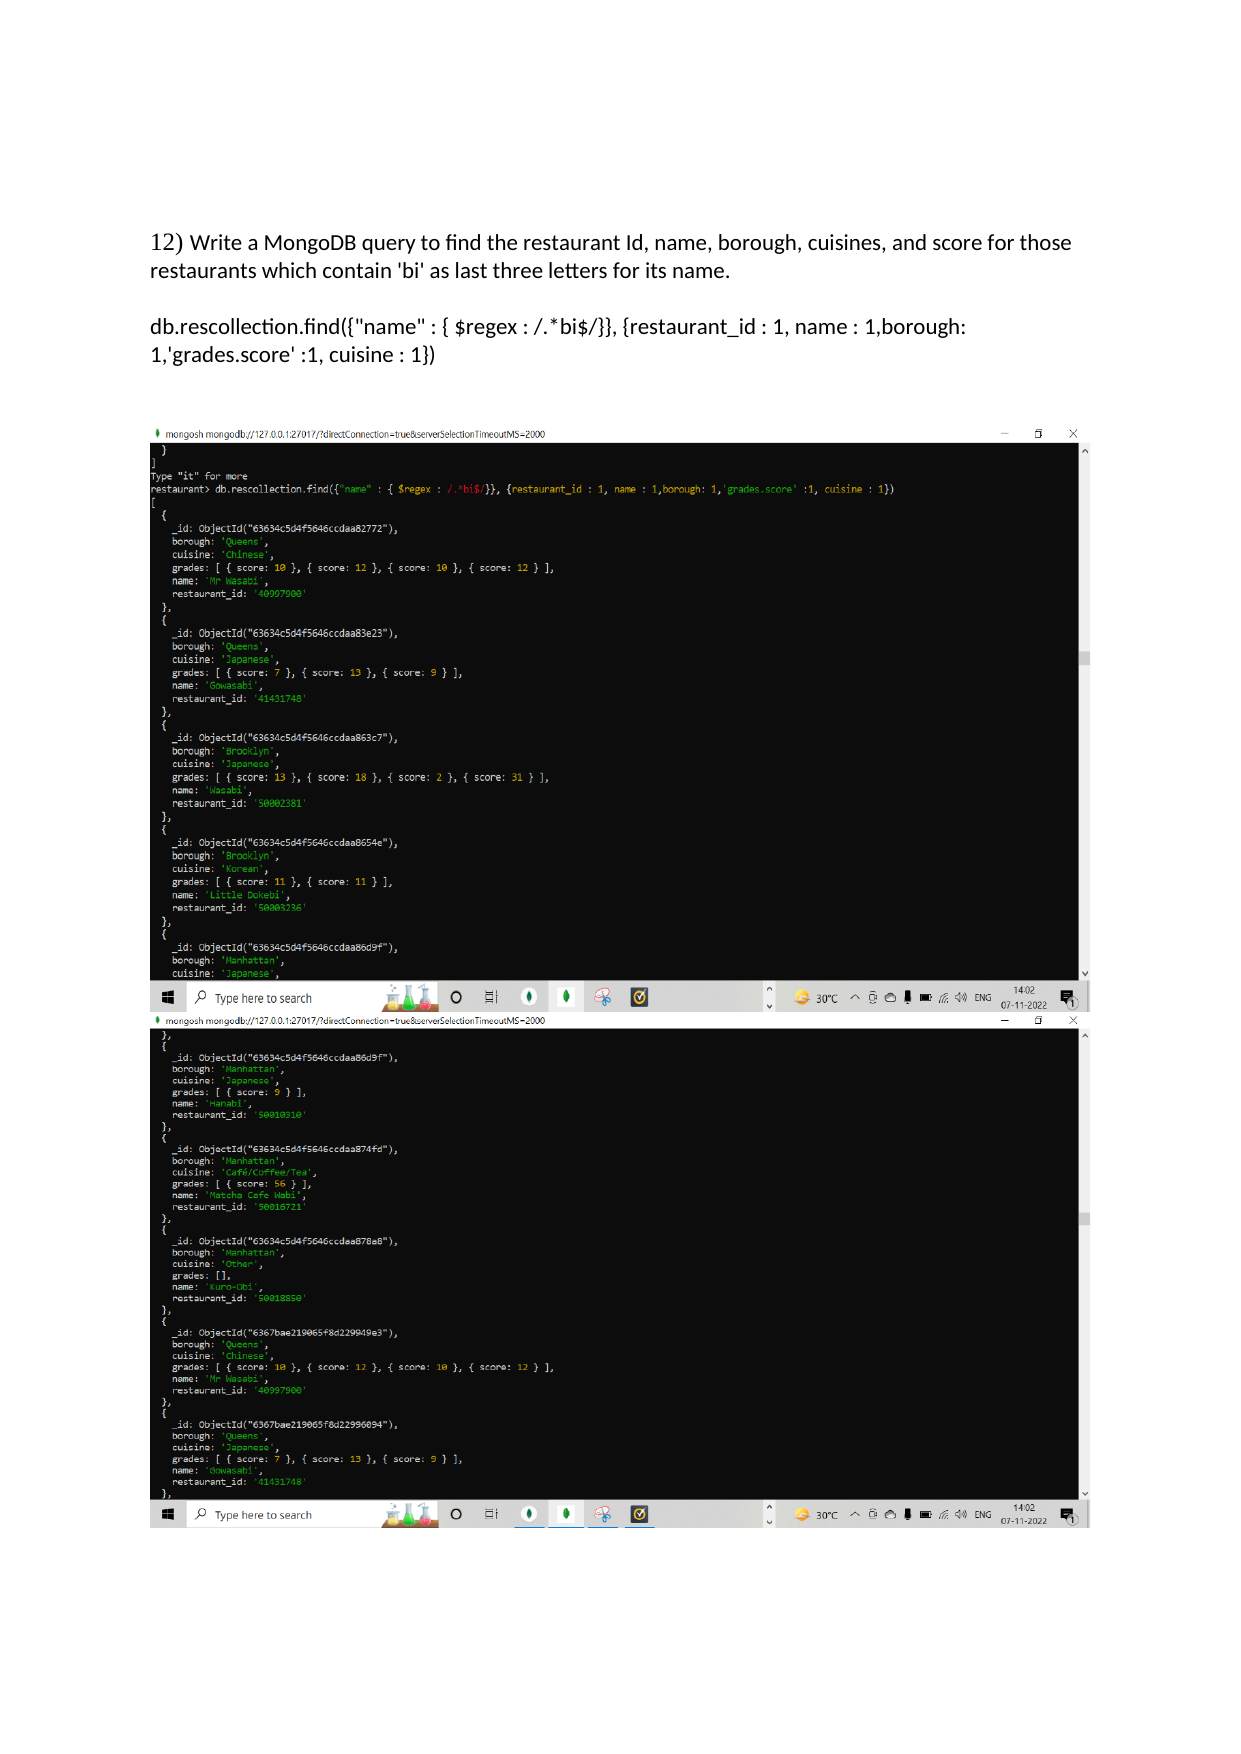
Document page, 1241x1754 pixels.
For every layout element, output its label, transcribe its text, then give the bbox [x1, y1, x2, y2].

picture [150, 424, 1091, 1528]
text db.rescollection.find({"name" : { $regex : /.*bi$/}}, {restaurant_id : 1, name : 1,borough: 1,'grades.score' :1, cuisine : 1}) [150, 312, 1090, 368]
text 12) Write a MongoDB query to find the restaurant Id, name, borough, cuisines, and score for those restaurants which contain 'bi' as last three letters for its name. [150, 227, 1090, 284]
